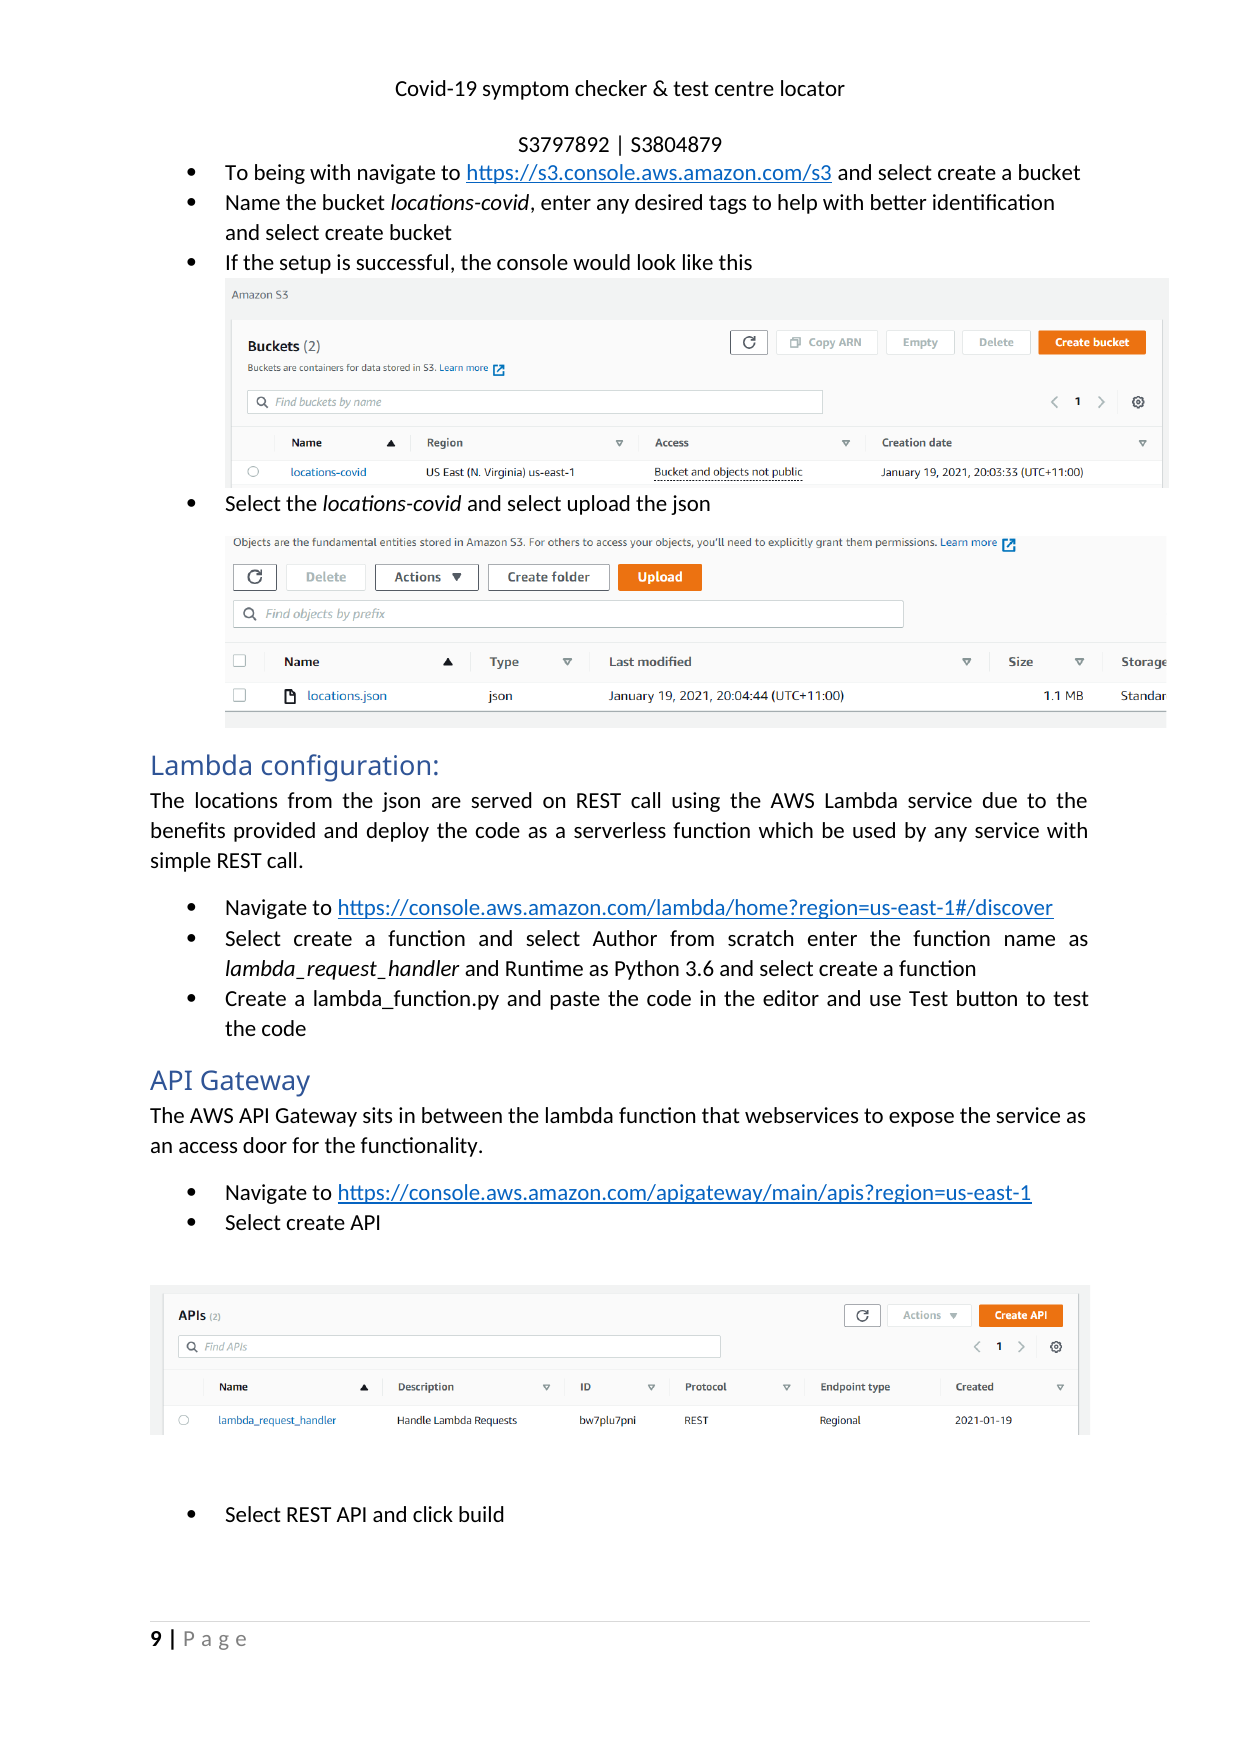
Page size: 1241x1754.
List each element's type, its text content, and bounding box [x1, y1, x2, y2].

list Navigate to https://console.aws.amazon.com/apigateway/main/apis?region=us-east-1 [187, 1178, 1090, 1206]
list Create a lambda_function.py and paste the code in the editor and use Test button to test the code [187, 984, 1090, 1042]
list To being with navigate to https://s3.console.aws.amazon.com/s3 and select create a bucket [187, 158, 1090, 186]
list Select create API [187, 1208, 1090, 1236]
text The AWS API Gateway sits in between the lambda function that webservices to expose the service as an access door for the functionality. [150, 1101, 1090, 1159]
list Navigate to https://console.aws.amazon.com/lambda/home?region=us-east-1#/discover [187, 893, 1090, 921]
text The locations from the json are served on REST call using the AWS Lambda service due to the benefits provided and deploy the code as a serverless function which be used by any service with simple REST call. [150, 786, 1090, 874]
list Select REST API and click build [187, 1501, 1090, 1528]
picture [150, 1285, 1091, 1435]
subtitle API Gateway [150, 1061, 1090, 1098]
subtitle Lambda configuration: [150, 746, 1090, 783]
list Select create a function and select Author from scratch enter the function name as lambda_request_handler and Runtime as Python 3.6 and select create a function [187, 924, 1090, 982]
picture [225, 536, 1167, 728]
picture [225, 278, 1169, 488]
list Name the bucket locations-covid, enter any desired tags to help with better identification and select create bucket [187, 188, 1090, 246]
list Select the locations-covid and select upload the json [187, 489, 1090, 517]
